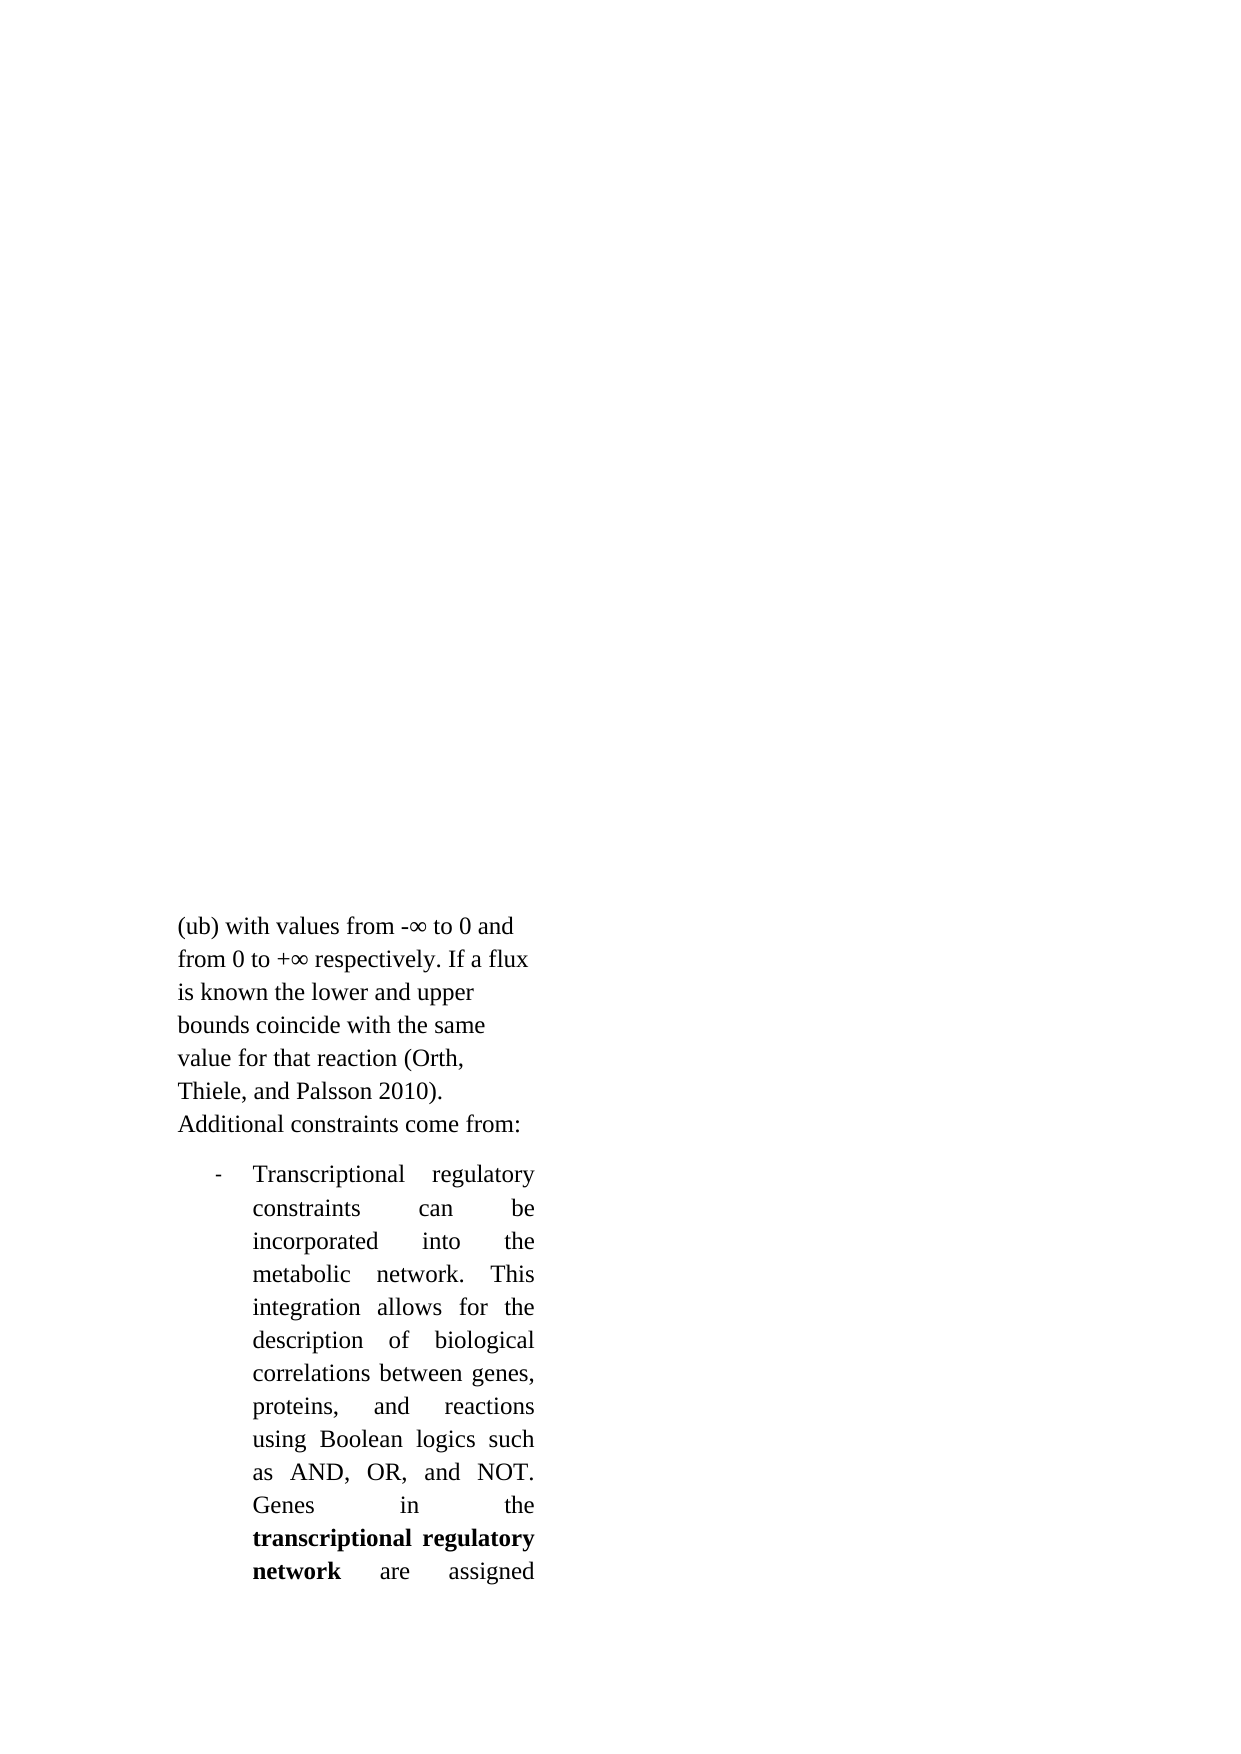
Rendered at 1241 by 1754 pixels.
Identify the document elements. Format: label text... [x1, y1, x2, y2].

text Metabolic systems defined like, have more unknowns than equations, i.e. they are under-determined, therefore they have infinite solutions. The solution space encompasses all physiologically possible states satisfying the set constrains, with each point in it representing a plausible solution in the form of flux (v) combinations within the system (Fig. 10). Since the system is under-determined, there are infinite flux combinations satisfying the steady state condition. By adding constraints to the system, some of the infinite solutions become unfeasible e the more constrains are added, the narrower the so-called cone of solutions becomes. Nevertheless, after one has set all the wanted constrains, the cone of solutions still contains many solutions. However, the number of possible solutions is more manageable, and we can use optimization techniques to find the best one(s). This methodology is indeed called constraint-based flux analysis. Constraints are expressed as equations that balance the inputs and outputs of reactions and as inequalities called bounds that define the reaction reversibility. These bounds are provided into two vectors: the lower bound (lb) and the upper bound (ub) with values from -∞ to 0 and from 0 to +∞ respectively. If a flux is known the lower and upper bounds coincide with the same value for that reaction (Orth, Thiele, and Palsson 2010). Additional constraints come from: [177, 148, 1063, 1138]
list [215, 1159, 1063, 1585]
